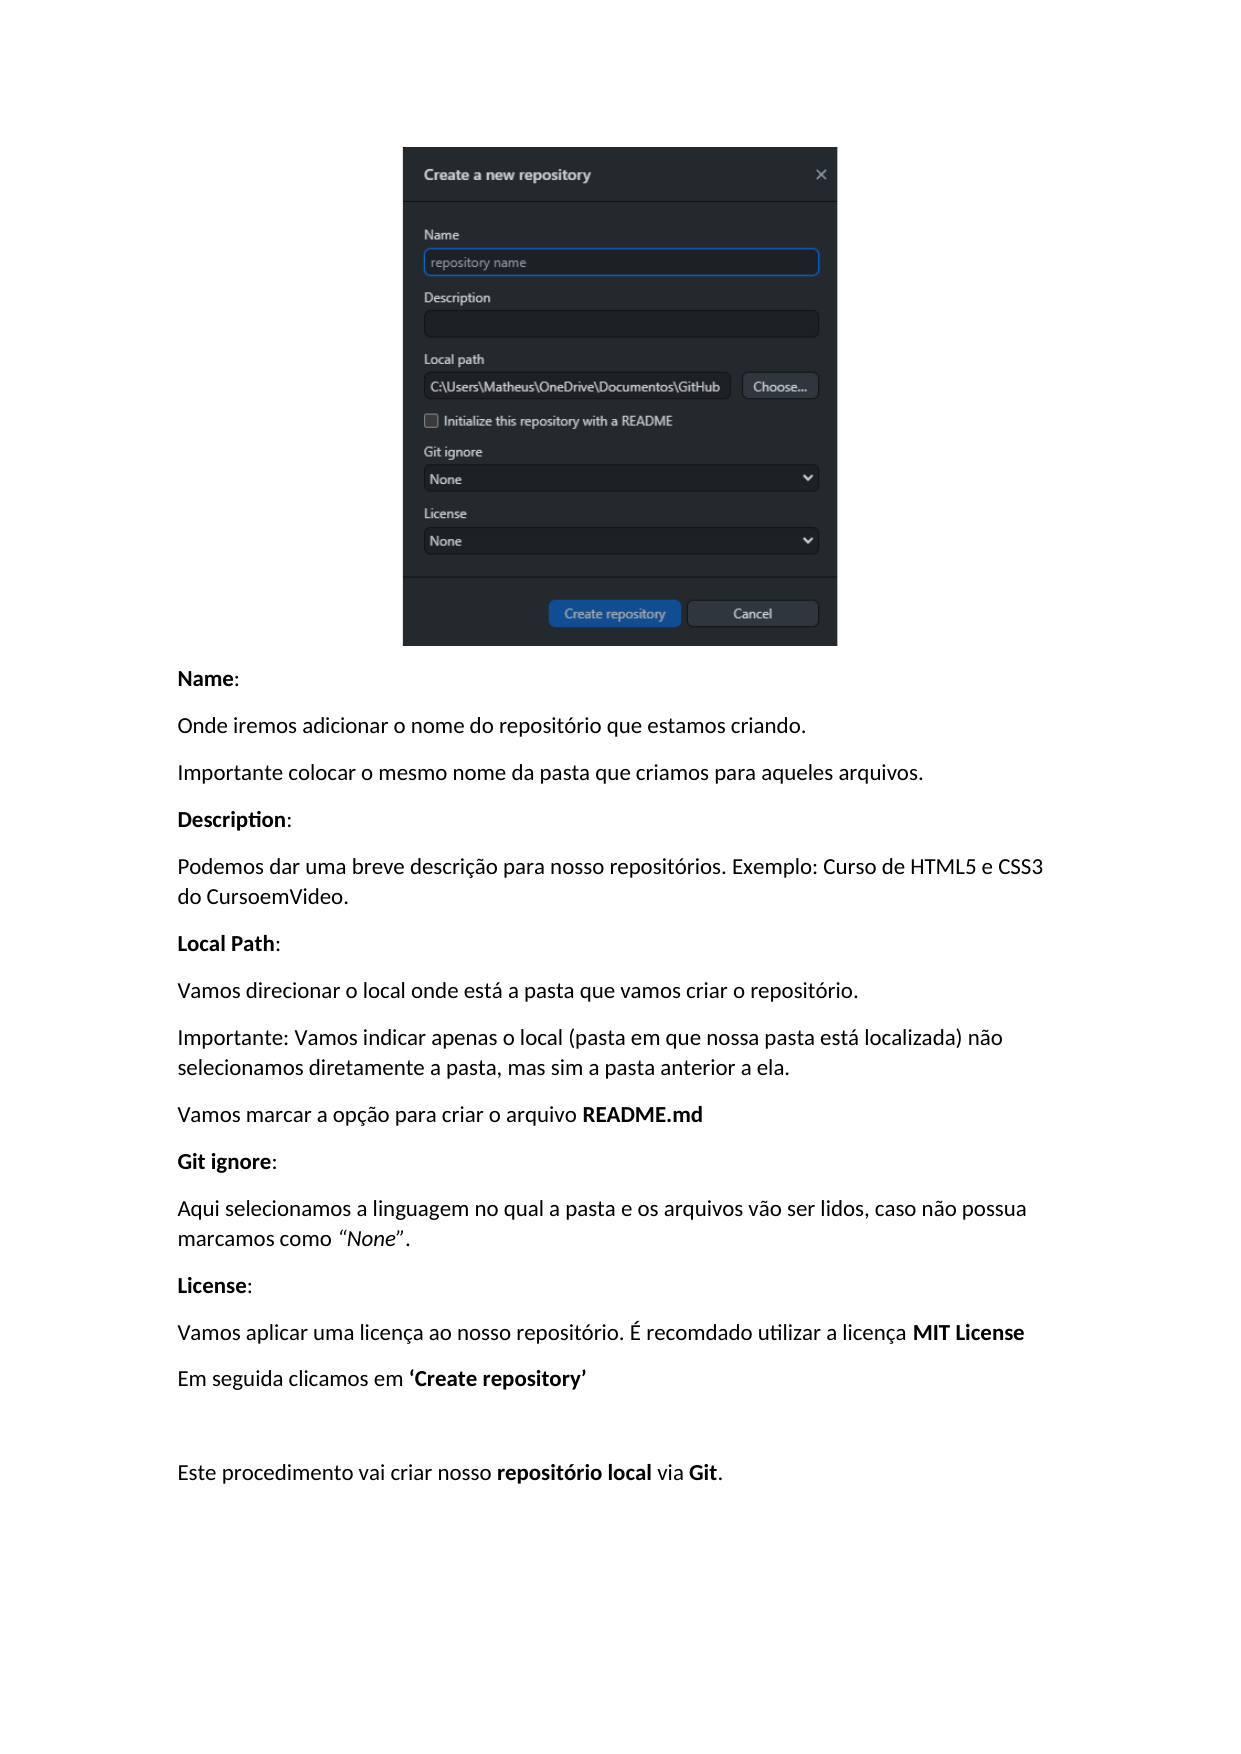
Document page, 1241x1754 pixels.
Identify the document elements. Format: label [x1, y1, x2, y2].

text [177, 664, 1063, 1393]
picture [402, 147, 838, 646]
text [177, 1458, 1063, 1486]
